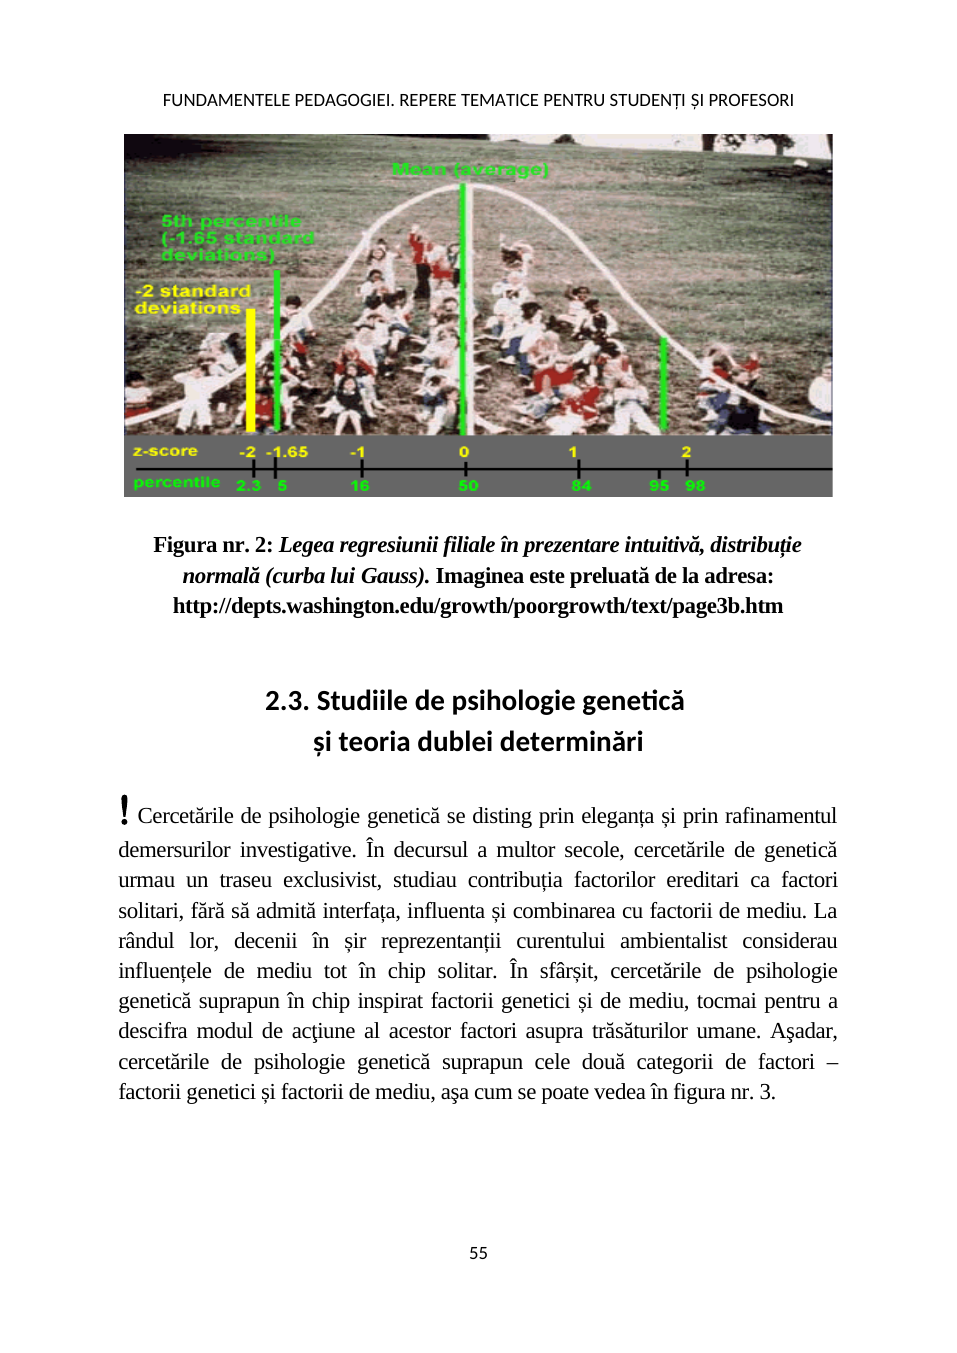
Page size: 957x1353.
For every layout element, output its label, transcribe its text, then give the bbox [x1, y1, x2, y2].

text Cercetările de psihologie genetică se disting prin eleganța și prin rafinamentul demersurilor investigative. În decursul a multor secole, cercetările de genetică urmau un traseu exclusivist, studiau contribuția factorilor ereditari ca factori solitari, fără să admită interfața, influenta și combinarea cu factorii de mediu. La rândul lor, decenii în șir reprezentanții curentului ambientalist considerau influențele de mediu tot în chip solitar. În sfârșit, cercetările de psihologie genetică suprapun în chip inspirat factorii genetici și de mediu, tocmai pentru a descifra modul de acţiune al acestor factori asupra trăsăturilor umane. Aşadar, cercetările de psihologie genetică suprapun cele două categorii de factori – factorii genetici și factorii de mediu, aşa cum se poate vedea în figura nr. 3. [118, 794, 838, 1104]
picture [124, 134, 833, 497]
subtitle 2.3. Studiile de psihologie genetică şi teoria dublei determinări [118, 682, 838, 759]
text Figura nr. 2: Legea regresiunii filiale în prezentare intuitivă, distribuție normală (curba lui Gauss). Imaginea este preluată de la adresa: http://depts.washington.edu/growth/poorgrowth/text/page3b.htm [118, 531, 838, 618]
